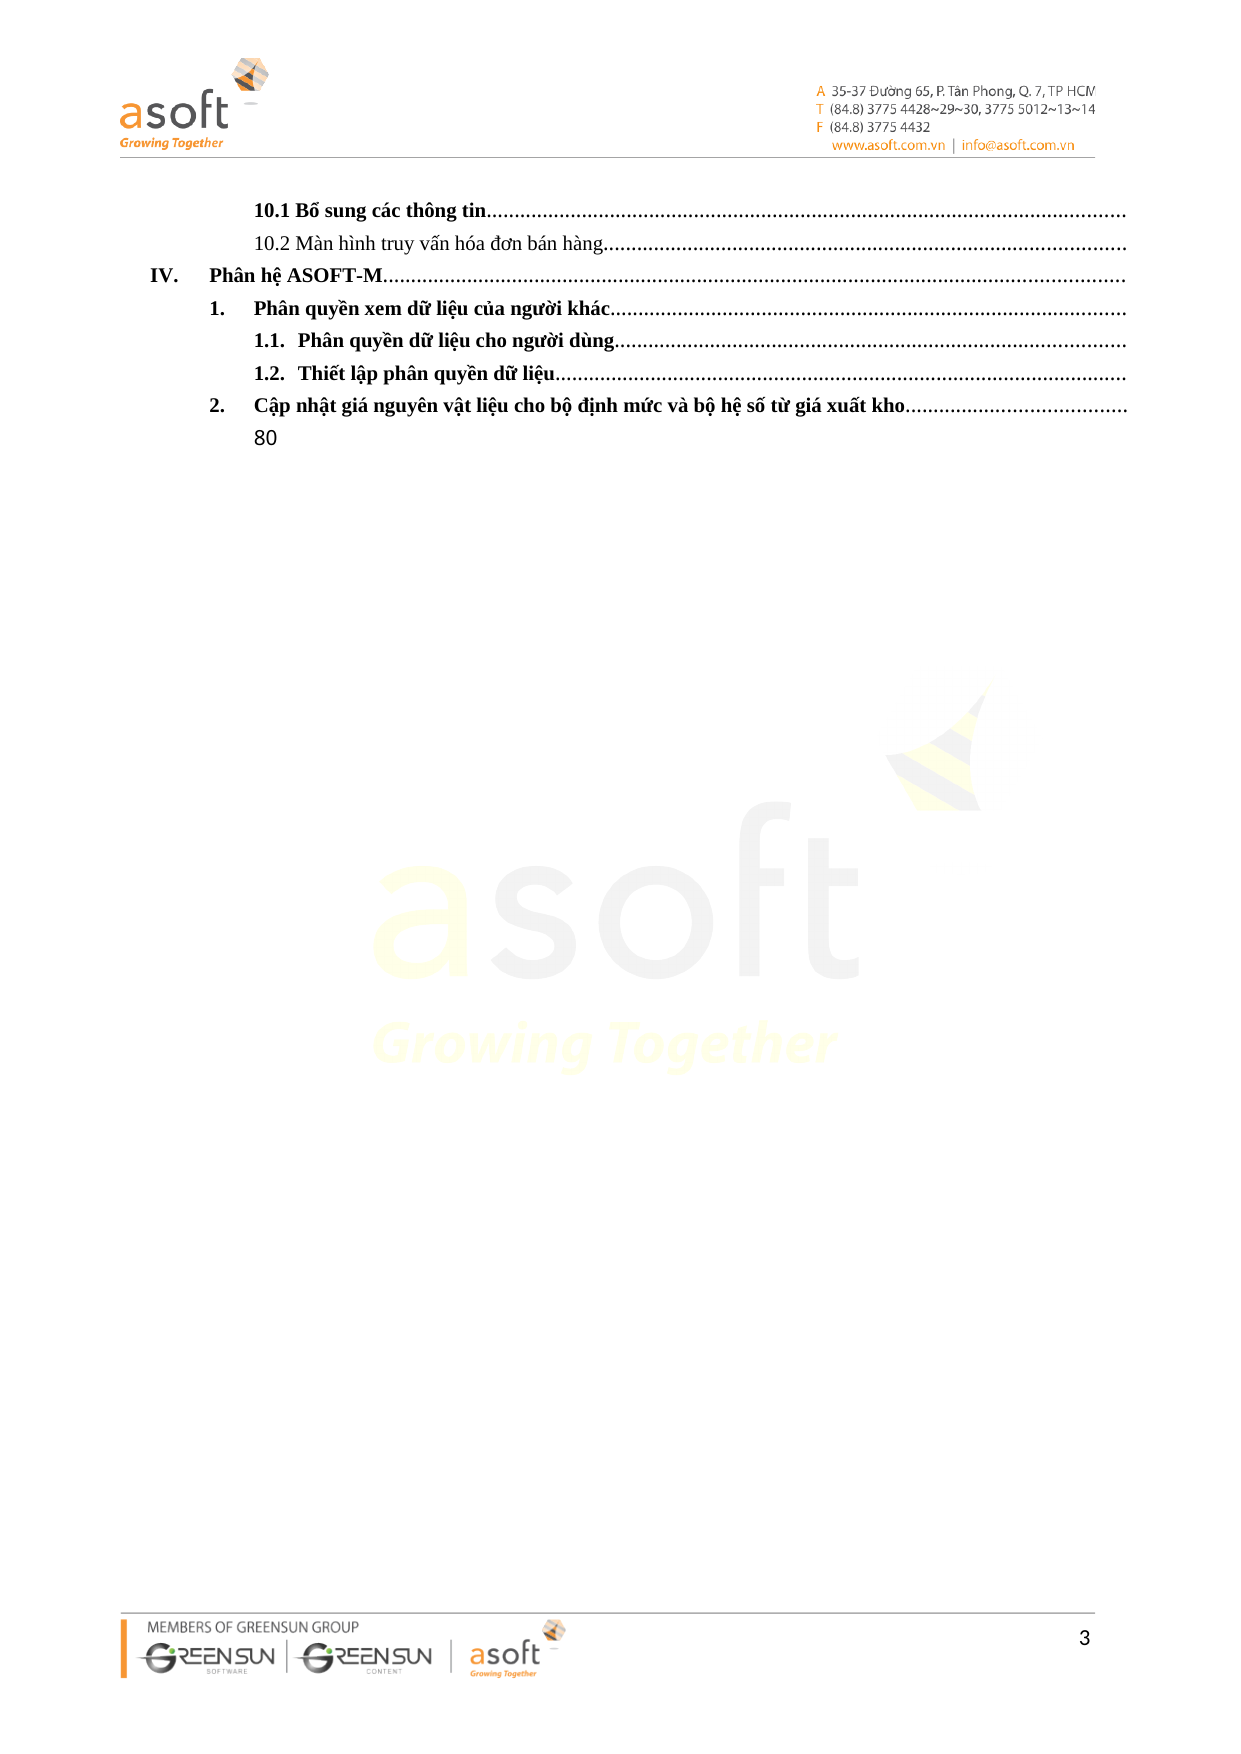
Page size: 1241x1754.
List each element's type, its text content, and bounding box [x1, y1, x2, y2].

picture [120, 1612, 1096, 1679]
text 10.1 Bổ sung các thông tin 71 [196, 195, 1090, 223]
text 2. Cập nhật giá nguyên vật liệu cho bộ định mức và bộ hệ số từ giá xuất kho 78 [209, 391, 1090, 419]
text 10.2 Màn hình truy vấn hóa đơn bán hàng 72 [196, 228, 1090, 256]
text IV. Phân hệ ASOFT-M 74 [150, 260, 1090, 289]
text 80 [209, 423, 1090, 452]
picture [120, 58, 1096, 158]
text 1. Phân quyền xem dữ liệu của người khác 74 [209, 293, 1090, 321]
text 1.2. Thiết lập phân quyền dữ liệu 76 [196, 358, 1090, 386]
text 1.1. Phân quyền dữ liệu cho người dùng 74 [196, 325, 1090, 354]
